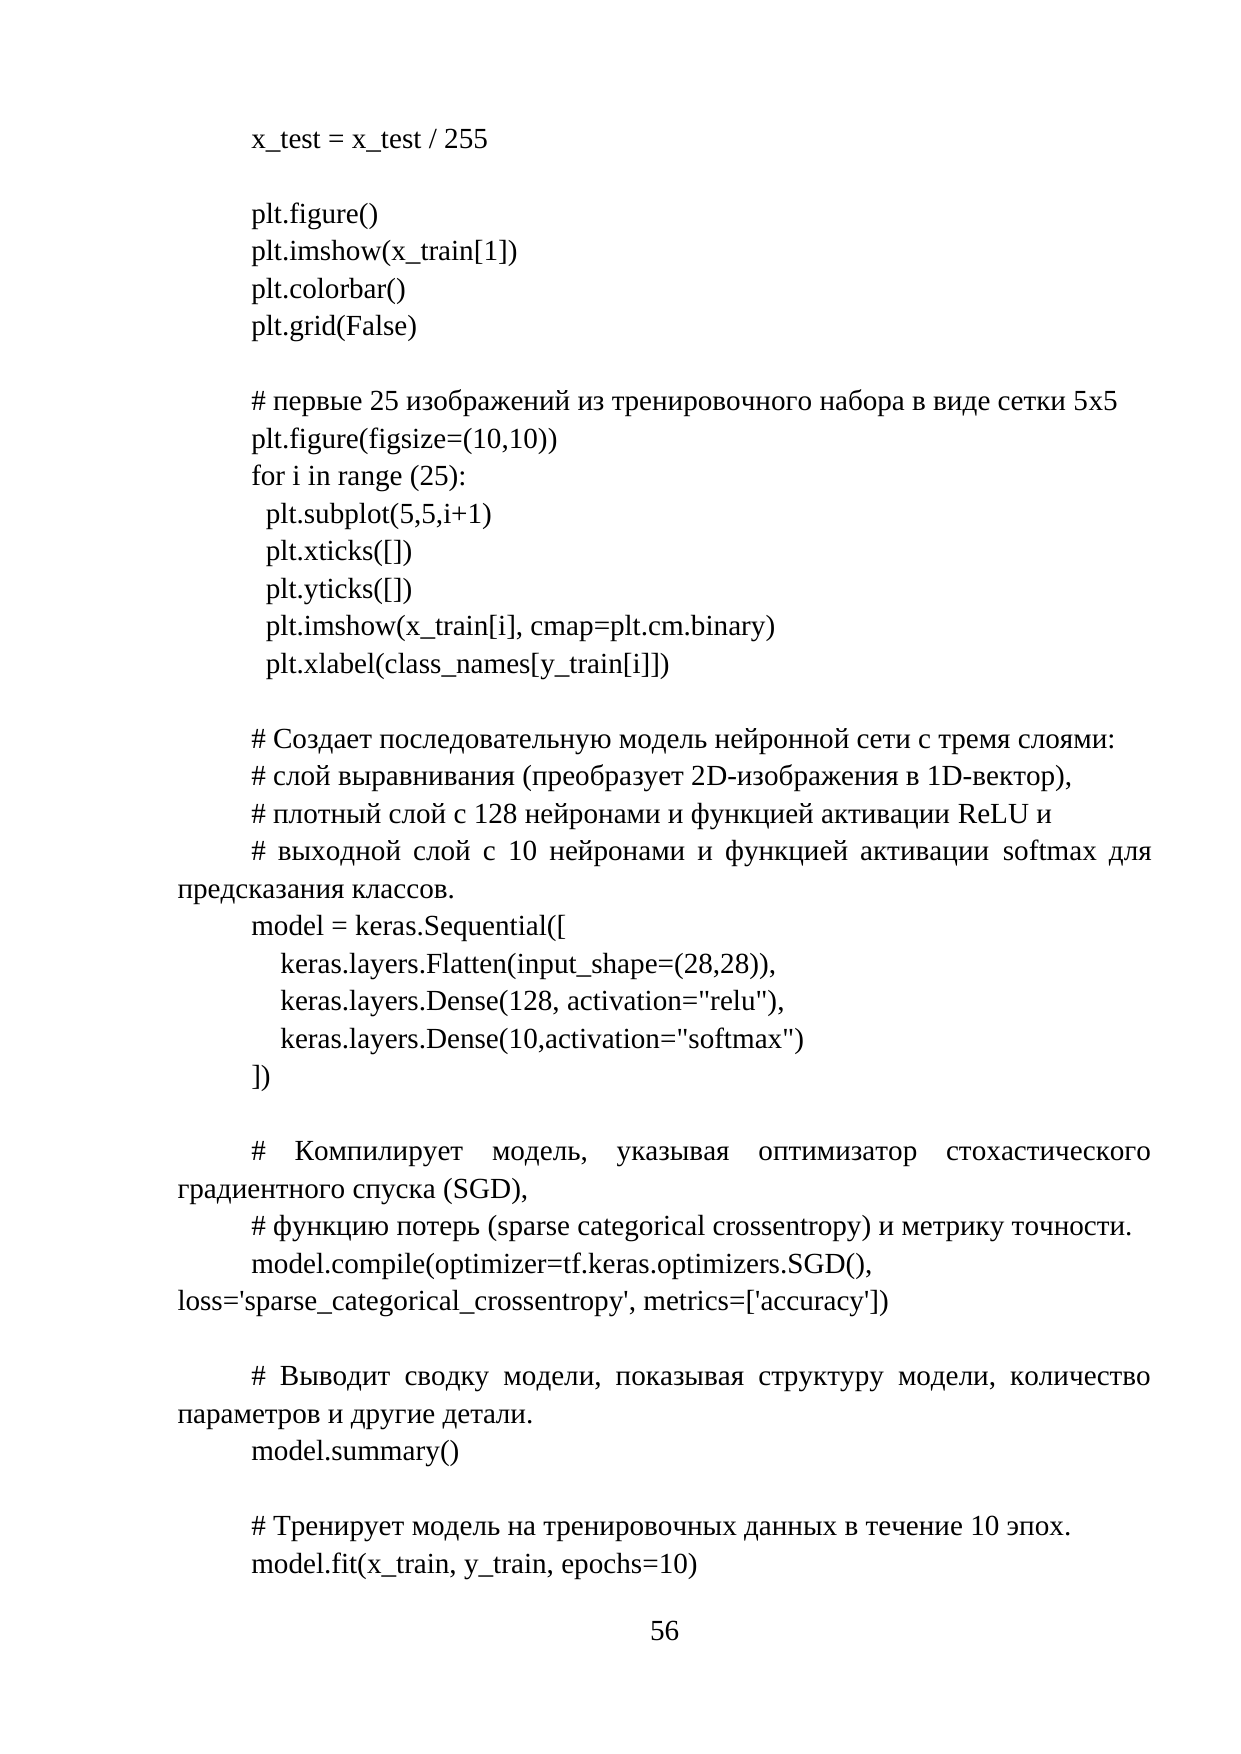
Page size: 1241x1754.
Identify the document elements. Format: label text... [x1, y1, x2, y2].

text # функцию потерь (sparse categorical crossentropy) и метрику точности. [177, 1206, 1152, 1243]
text plt.subplot(5,5,i+1) [177, 493, 1152, 531]
text plt.figure() [177, 193, 1152, 231]
text keras.layers.Dense(128, activation="relu"), [177, 981, 1152, 1018]
text x_test = x_test / 255 [177, 118, 1152, 156]
text plt.imshow(x_train[1]) [177, 231, 1152, 268]
text plt.imshow(x_train[i], cmap=plt.cm.binary) [177, 606, 1152, 643]
text for i in range (25): [177, 456, 1152, 493]
text # плотный слой с 128 нейронами и функцией активации ReLU и [177, 793, 1152, 831]
text # выходной слой с 10 нейронами и функцией активации softmax для предсказания классов. [177, 831, 1152, 906]
text keras.layers.Flatten(input_shape=(28,28)), [177, 943, 1152, 981]
text plt.figure(figsize=(10,10)) [177, 418, 1152, 456]
text plt.xlabel(class_names[y_train[i]]) [177, 643, 1152, 681]
text keras.layers.Dense(10,activation="softmax") [177, 1018, 1152, 1056]
text ]) [177, 1056, 1152, 1093]
text plt.colorbar() [177, 268, 1152, 306]
text model = keras.Sequential([ [177, 906, 1152, 943]
text # слой выравнивания (преобразует 2D-изображения в 1D-вектор), [177, 756, 1152, 793]
text # Компилирует модель, указывая оптимизатор стохастического градиентного спуска (SGD), [177, 1131, 1152, 1206]
text plt.grid(False) [177, 306, 1152, 343]
text model.compile(optimizer=tf.keras.optimizers.SGD(), loss='sparse_categorical_crossentropy', metrics=['accuracy']) [177, 1243, 1152, 1318]
text model.fit(x_train, y_train, epochs=10) [177, 1543, 1152, 1581]
text # Создает последовательную модель нейронной сети с тремя слоями: [177, 718, 1152, 756]
text model.summary() [177, 1431, 1152, 1468]
text plt.yticks([]) [177, 568, 1152, 606]
text # Тренирует модель на тренировочных данных в течение 10 эпох. [177, 1506, 1152, 1543]
text # первые 25 изображений из тренировочного набора в виде сетки 5x5 [177, 381, 1152, 418]
text plt.xticks([]) [177, 531, 1152, 568]
text # Выводит сводку модели, показывая структуру модели, количество параметров и другие детали. [177, 1356, 1152, 1431]
